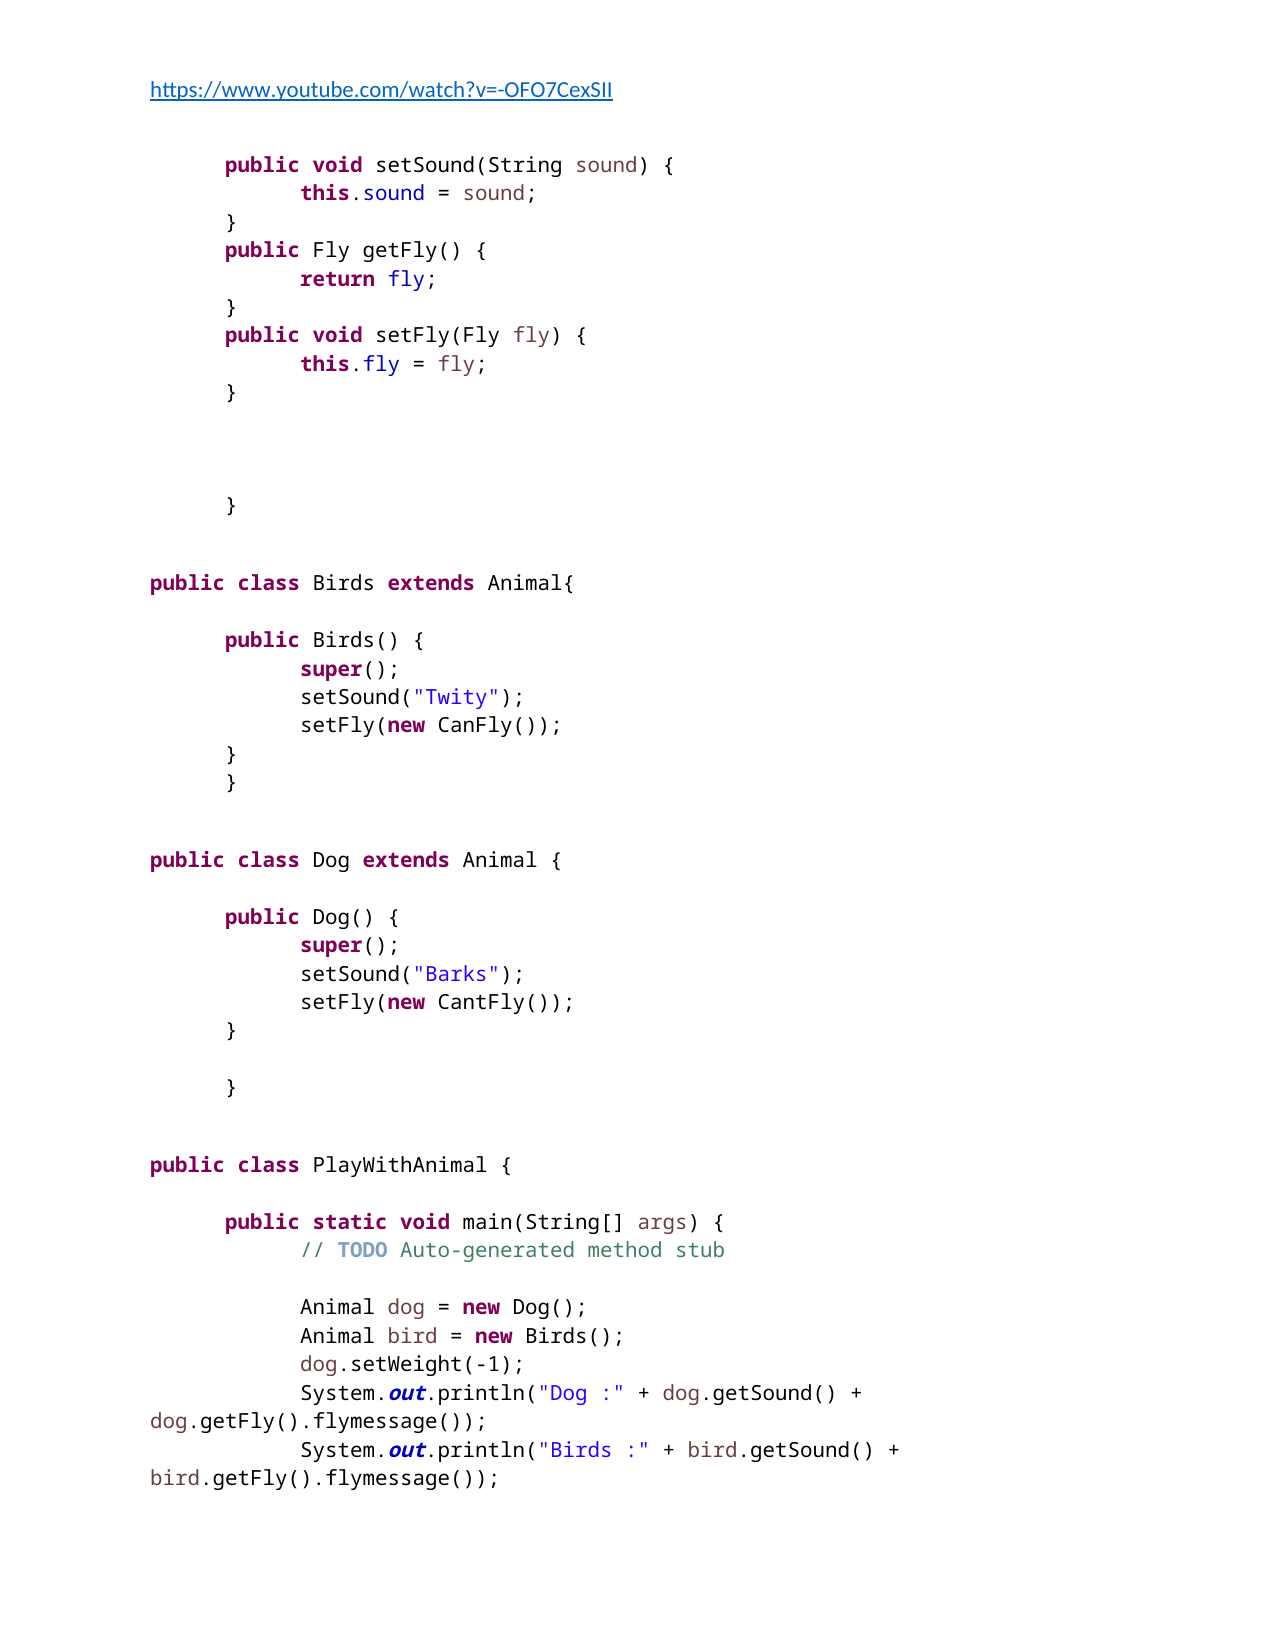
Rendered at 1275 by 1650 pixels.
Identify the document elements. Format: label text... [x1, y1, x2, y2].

text } [150, 377, 1125, 406]
text this.fly = fly; [150, 349, 1125, 377]
text setFly(new CantFly()); [150, 987, 1125, 1016]
text setSound("Barks"); [150, 959, 1125, 987]
text public class PlayWithAnimal { [150, 1150, 1125, 1179]
text super(); [150, 930, 1125, 959]
text } [150, 739, 1125, 767]
text setFly(new CanFly()); [150, 711, 1125, 739]
text public void setSound(String sound) { [150, 150, 1125, 178]
text System.out.println("Birds :" + bird.getSound() + bird.getFly().flymessage()); [150, 1435, 1125, 1492]
text public void setFly(Fly fly) { [150, 321, 1125, 349]
text System.out.println("Dog :" + dog.getSound() + dog.getFly().flymessage()); [150, 1378, 1125, 1435]
text this.sound = sound; [150, 178, 1125, 207]
text dog.setWeight(-1); [150, 1349, 1125, 1378]
list } [225, 767, 1125, 796]
text public Dog() { [150, 902, 1125, 930]
text public class Dog extends Animal { [150, 845, 1125, 874]
text public Birds() { [150, 625, 1125, 654]
text Animal dog = new Dog(); [150, 1292, 1125, 1321]
list } [225, 490, 1125, 519]
text super(); [150, 654, 1125, 682]
text public class Birds extends Animal{ [150, 568, 1125, 597]
text public static void main(String[] args) { [150, 1207, 1125, 1236]
text public Fly getFly() { [150, 235, 1125, 264]
text } [150, 292, 1125, 321]
text Animal bird = new Birds(); [150, 1321, 1125, 1349]
text } [150, 207, 1125, 235]
text return fly; [150, 264, 1125, 292]
text // TODO Auto-generated method stub [150, 1236, 1125, 1264]
text setSound("Twity"); [150, 682, 1125, 711]
text } [150, 1016, 1125, 1044]
list } [225, 1072, 1125, 1101]
